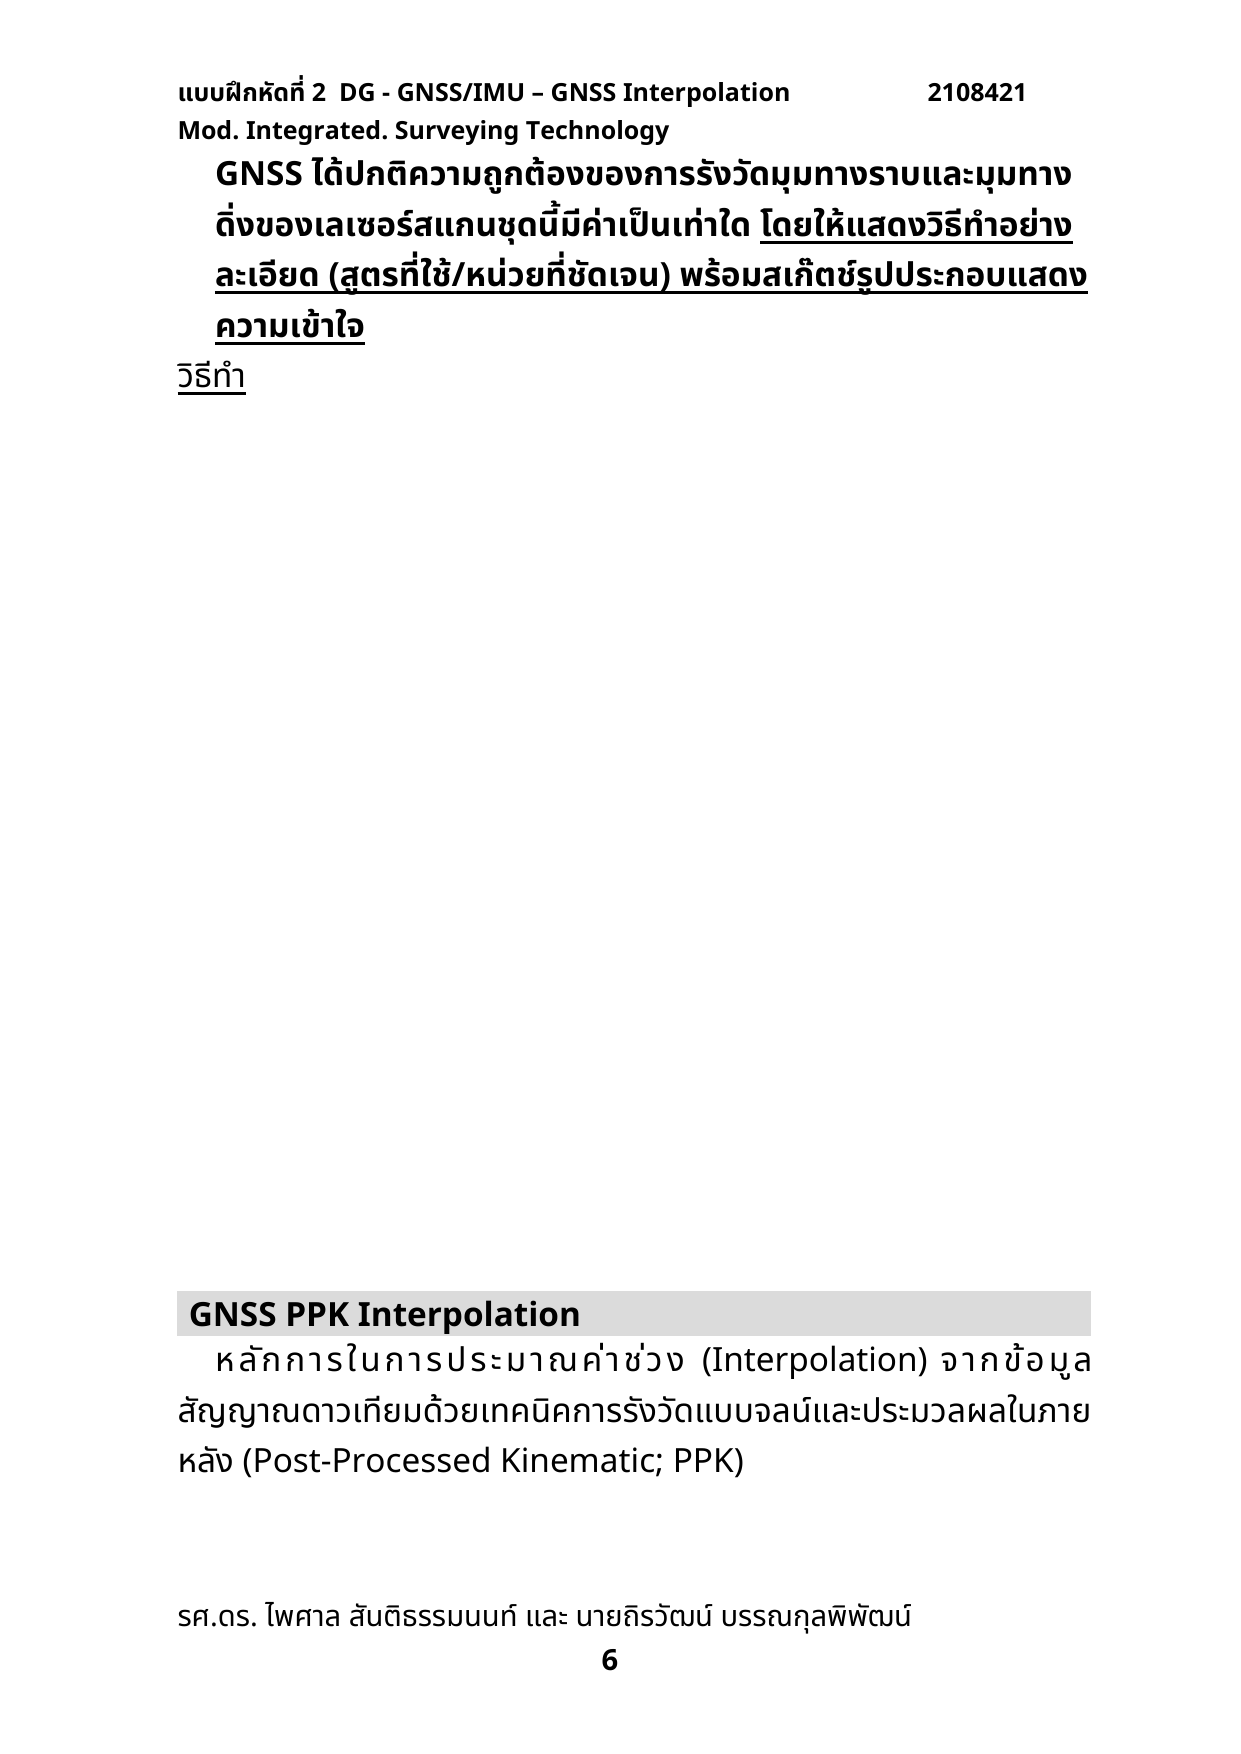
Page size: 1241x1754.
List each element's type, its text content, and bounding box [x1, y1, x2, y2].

text วิธีทำ [177, 352, 1092, 402]
table_header GNSS PPK Interpolation [177, 1291, 1091, 1336]
text หลักการในการประมาณค่าช่วง (Interpolation) จากข้อมูลสัญญาณดาวเทียมด้วยเทคนิคการรังวัดแบบจลน์และประมวลผลในภายหลัง (Post-Processed Kinematic; PPK) [177, 1336, 1092, 1488]
